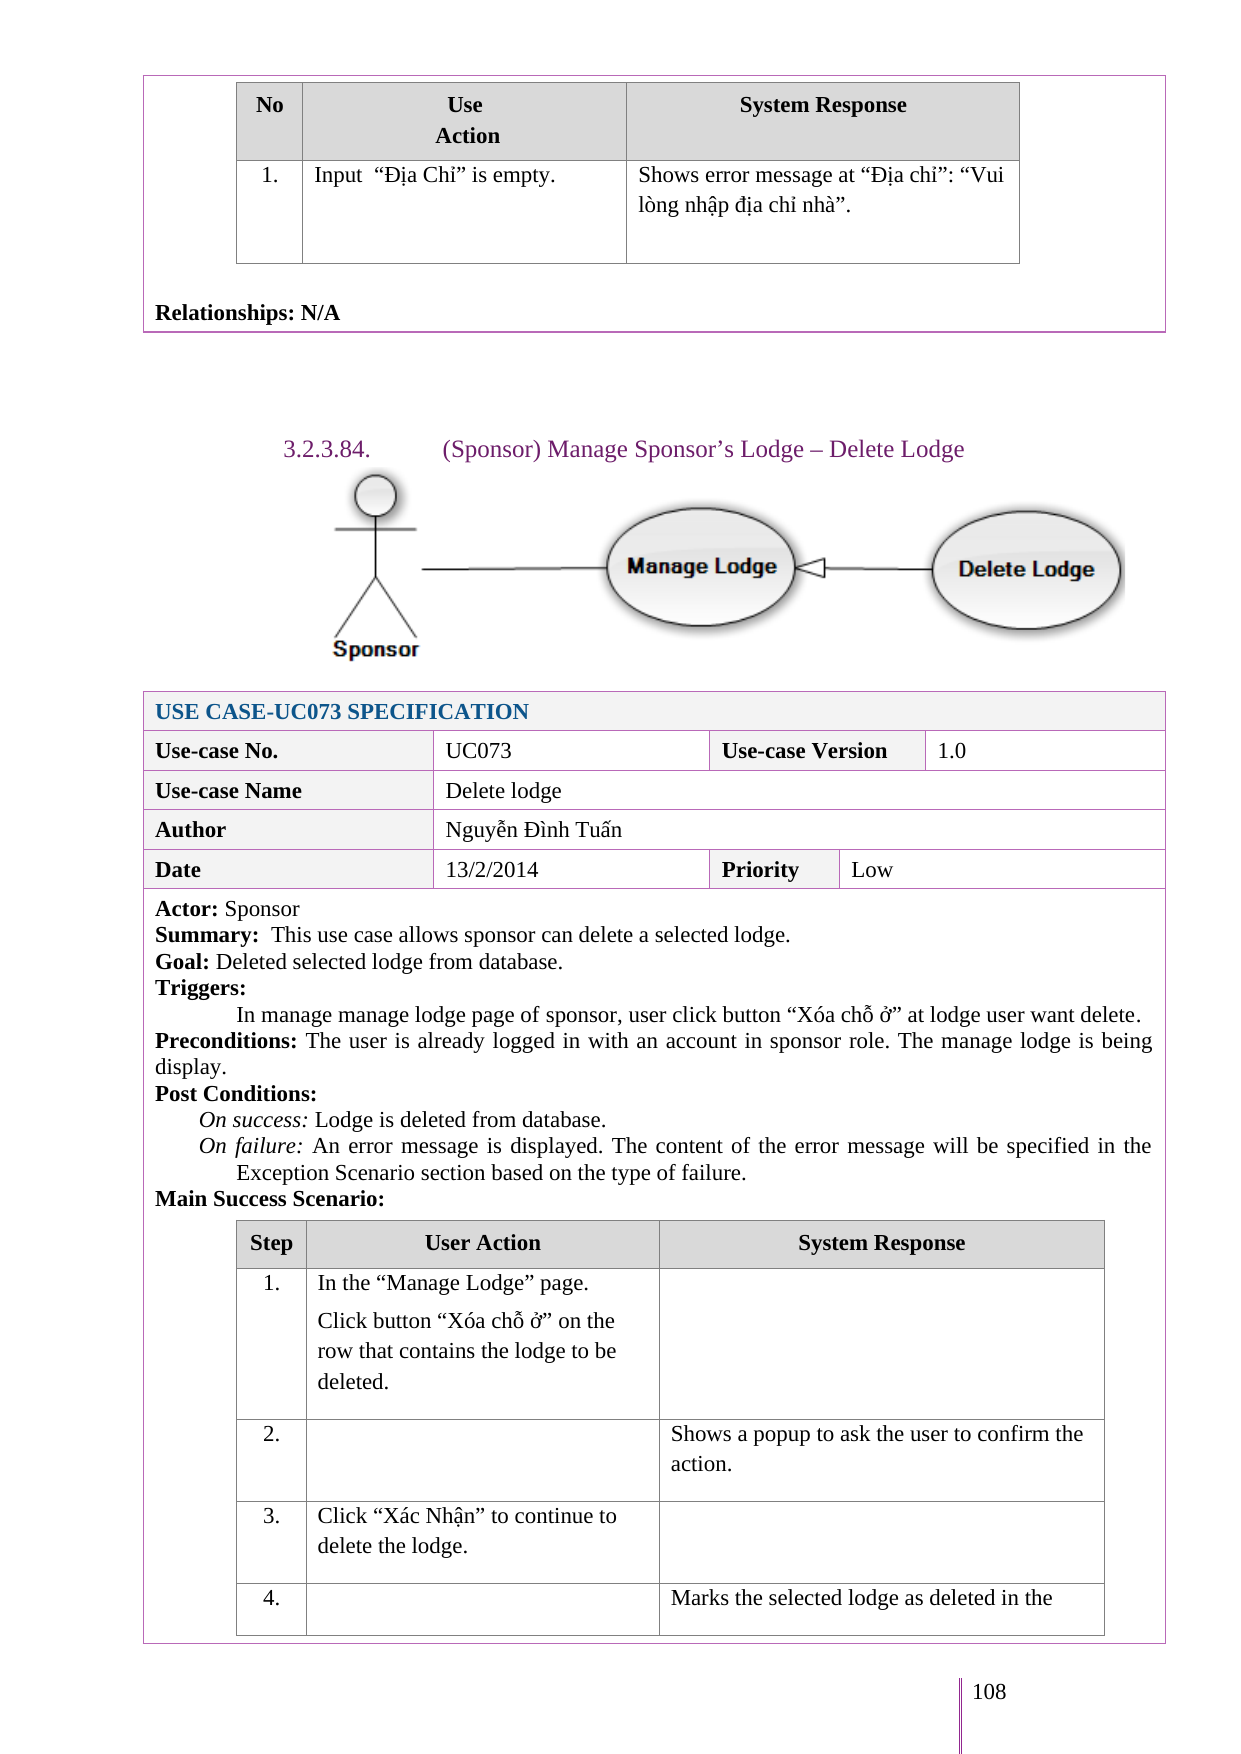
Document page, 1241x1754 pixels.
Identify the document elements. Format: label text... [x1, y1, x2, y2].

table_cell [144, 889, 1165, 1642]
table_header USE CASE-UC073 SPECIFICATION [144, 692, 1165, 730]
table_cell Use-case Name [144, 771, 433, 809]
table_cell Date [144, 850, 433, 888]
table_cell 1.0 [926, 731, 1165, 770]
table_cell Use-case Version [710, 731, 925, 770]
table_cell Low [840, 850, 1165, 888]
table_cell Nguyễn Đình Tuấn [434, 810, 1165, 849]
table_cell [144, 76, 1165, 331]
table_cell Author [144, 810, 433, 849]
table_cell 13/2/2014 [434, 850, 709, 888]
subtitle (Sponsor) Manage Sponsor’s Lodge – Delete Lodge [283, 434, 1165, 463]
table_cell Priority [710, 850, 839, 888]
table_cell Use-case No. [144, 731, 433, 770]
table_cell Delete lodge [434, 771, 1165, 809]
table_cell UC073 [434, 731, 709, 770]
picture [325, 467, 1125, 666]
